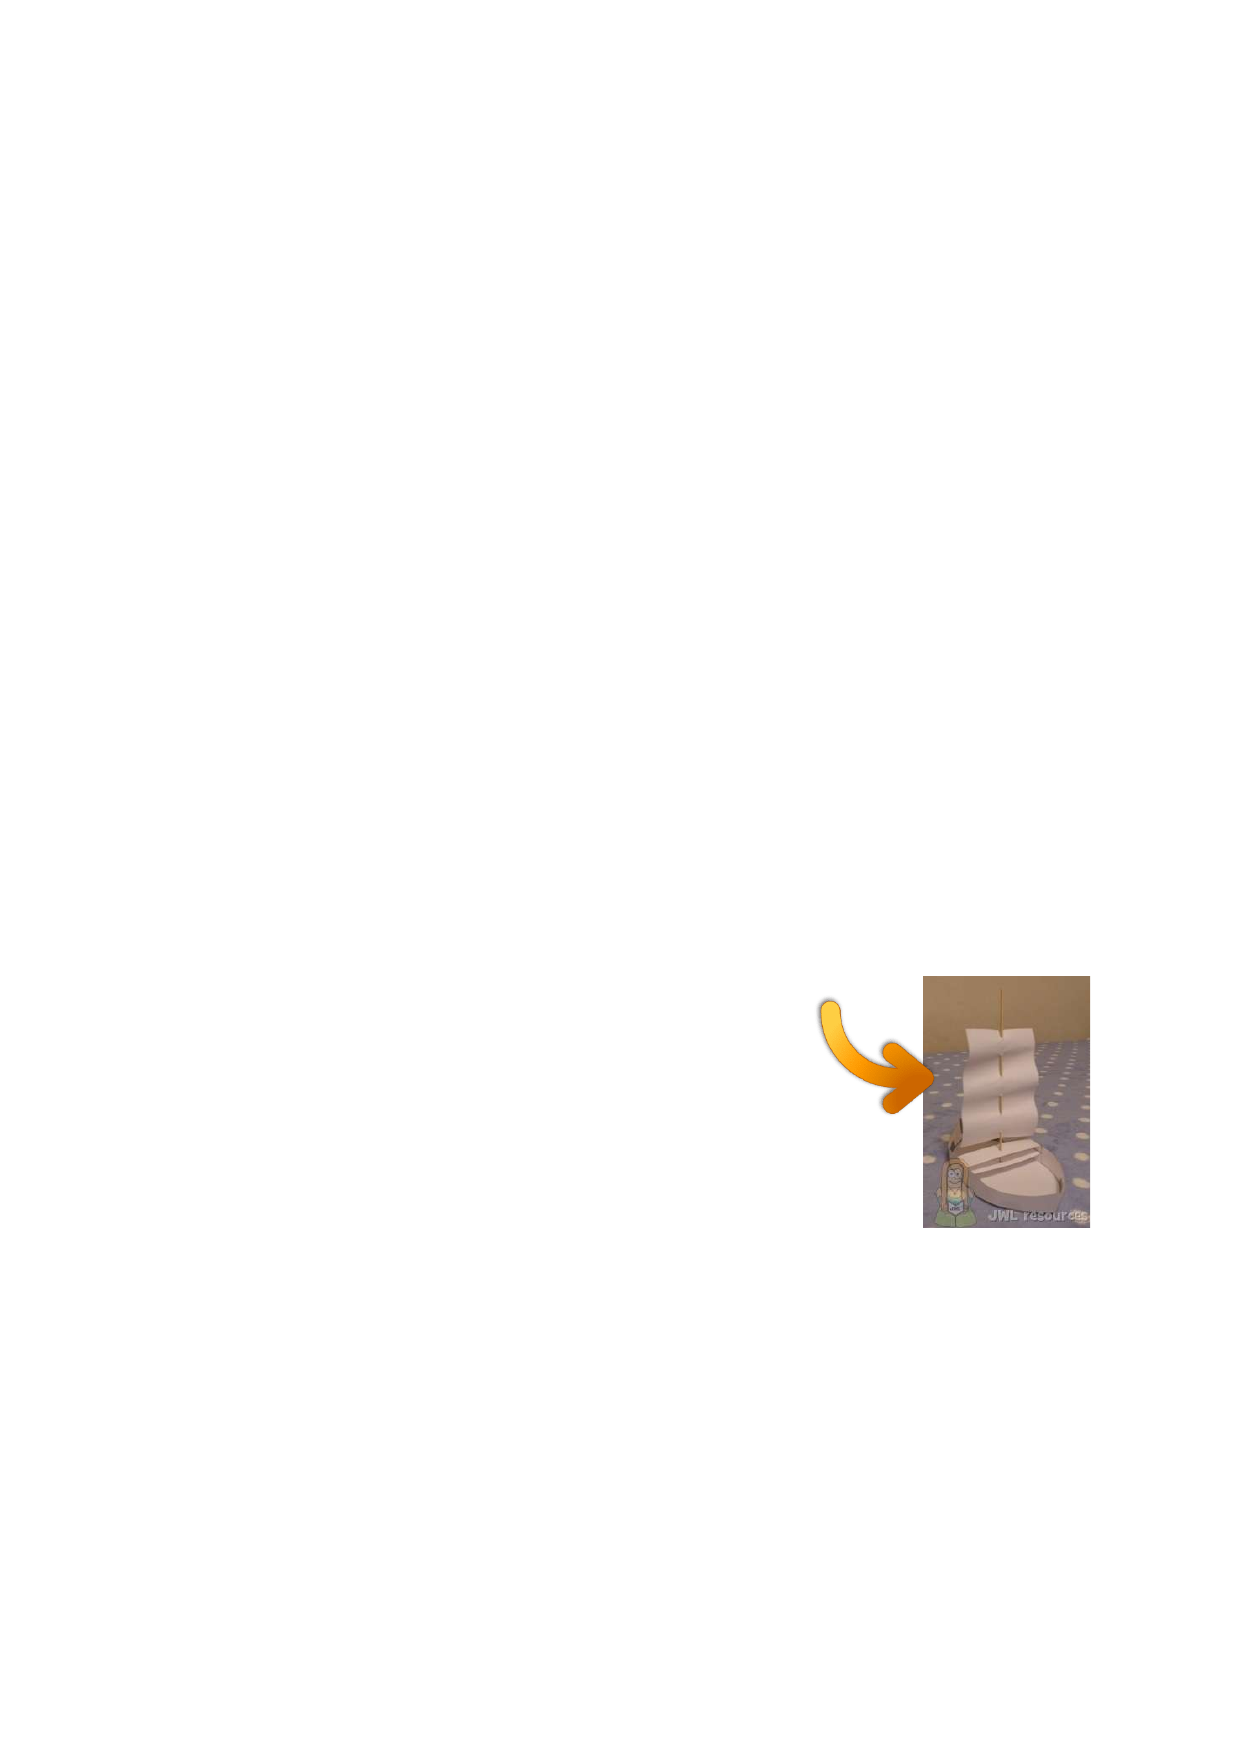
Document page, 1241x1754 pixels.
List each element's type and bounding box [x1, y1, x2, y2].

picture [810, 976, 1091, 1228]
